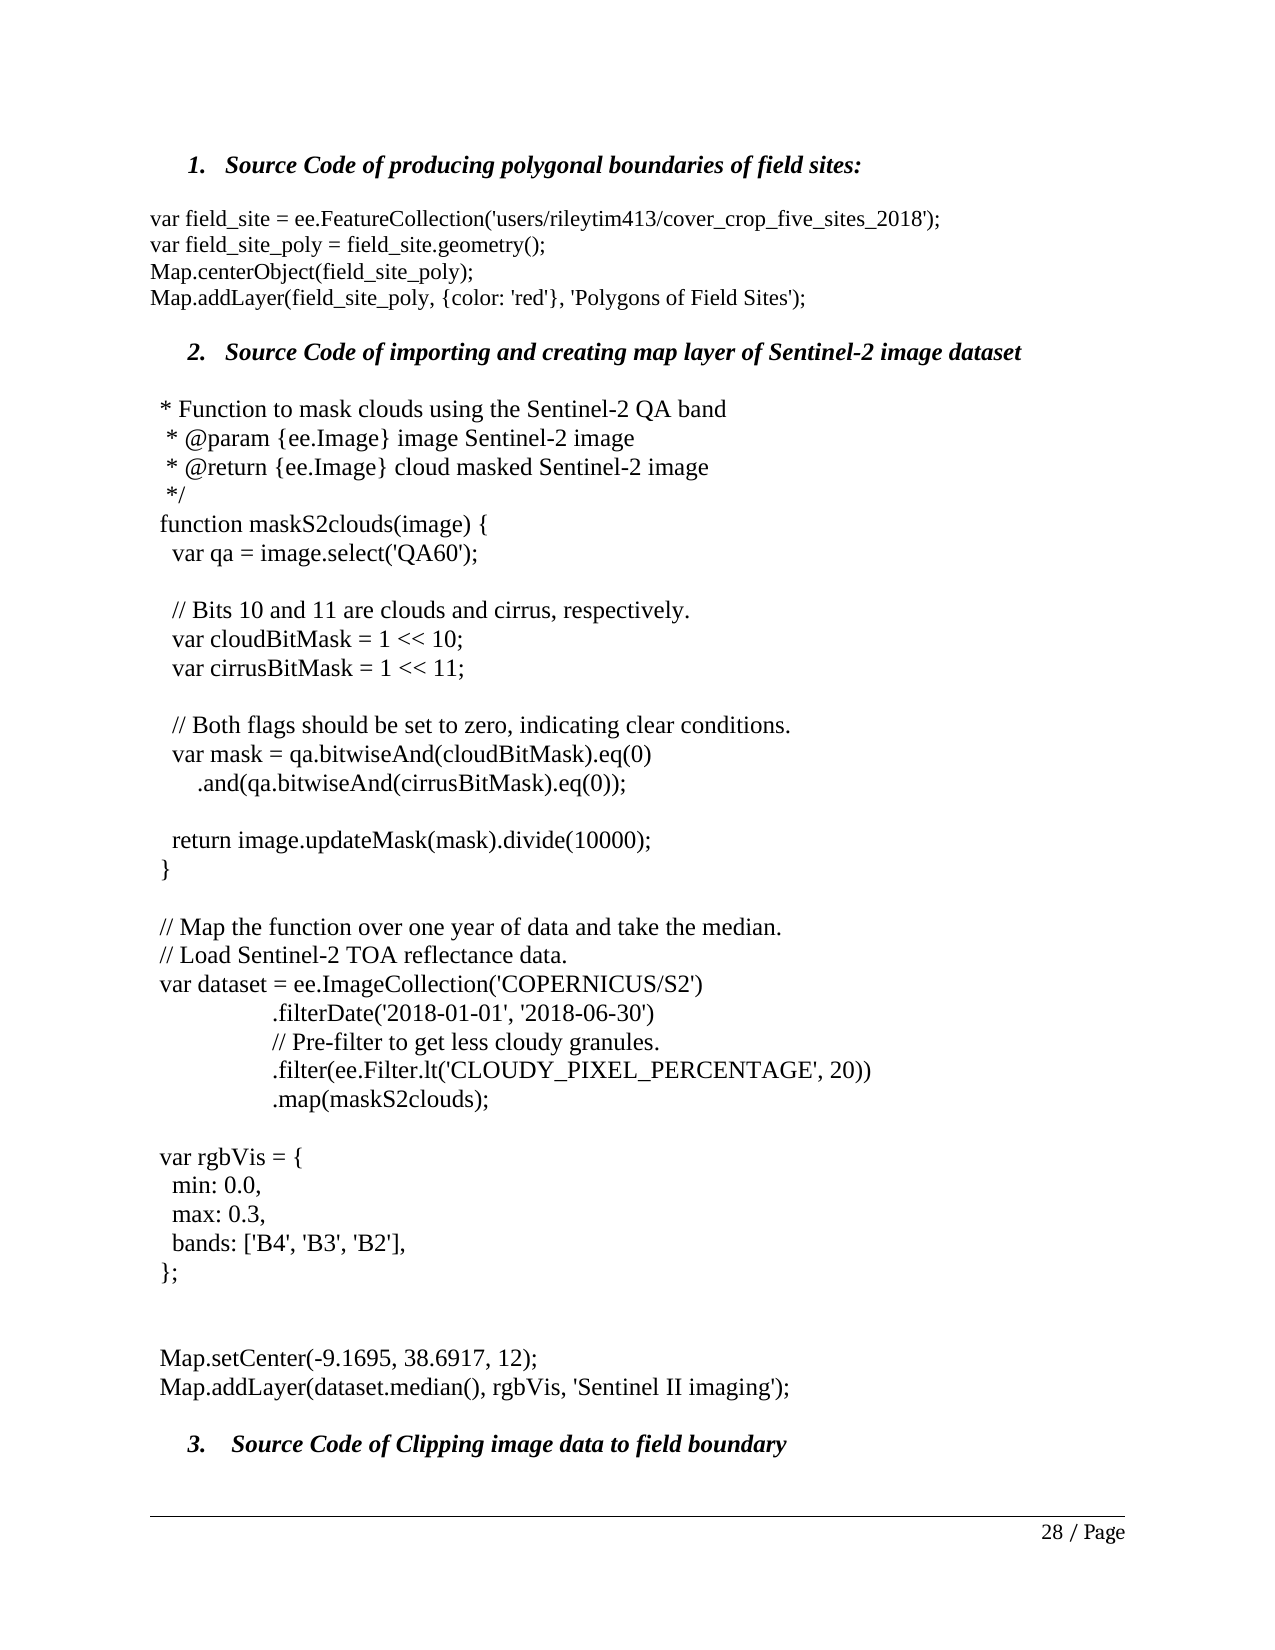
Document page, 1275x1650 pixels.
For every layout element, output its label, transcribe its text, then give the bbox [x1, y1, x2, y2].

text return image.updateMask(mask).divide(10000); [159, 826, 1125, 854]
text .filter(ee.Filter.lt('CLOUDY_PIXEL_PERCENTAGE', 20)) [159, 1056, 1125, 1084]
text // Pre-filter to get less cloudy granules. [159, 1027, 1125, 1056]
text var cloudBitMask = 1 << 10; [159, 624, 1125, 653]
text var field_site_poly = field_site.geometry(); [150, 231, 1125, 258]
text min: 0.0, [159, 1171, 1125, 1199]
text .and(qa.bitwiseAnd(cirrusBitMask).eq(0)); [159, 768, 1125, 797]
text .map(maskS2clouds); [159, 1084, 1125, 1113]
text var cirrusBitMask = 1 << 11; [159, 653, 1125, 682]
text Map.centerObject(field_site_poly); [150, 258, 1125, 284]
text var field_site = ee.FeatureCollection('users/rileytim413/cover_crop_five_sites_2018'); [150, 205, 1125, 231]
text } [159, 854, 1125, 883]
text var rgbVis = { [159, 1142, 1125, 1171]
text }; [159, 1257, 1125, 1286]
text .filterDate('2018-01-01', '2018-06-30') [159, 998, 1125, 1027]
text // Bits 10 and 11 are clouds and cirrus, respectively. [159, 596, 1125, 624]
text // Both flags should be set to zero, indicating clear conditions. [159, 711, 1125, 739]
text Map.setCenter(-9.1695, 38.6917, 12); [159, 1343, 1125, 1372]
text // Load Sentinel-2 TOA reflectance data. [159, 941, 1125, 969]
text Map.addLayer(dataset.median(), rgbVis, 'Sentinel II imaging'); [159, 1372, 1125, 1401]
text var dataset = ee.ImageCollection('COPERNICUS/S2') [159, 969, 1125, 998]
text bands: ['B4', 'B3', 'B2'], [159, 1228, 1125, 1257]
subtitle Source Code of producing polygonal boundaries of field sites: [187, 150, 1125, 179]
text max: 0.3, [159, 1199, 1125, 1228]
text Map.addLayer(field_site_poly, {color: 'red'}, 'Polygons of Field Sites'); [150, 284, 1125, 311]
text * @param {ee.Image} image Sentinel-2 image [159, 423, 1125, 452]
text * Function to mask clouds using the Sentinel-2 QA band [159, 394, 1125, 423]
text var qa = image.select('QA60'); [159, 538, 1125, 567]
text // Map the function over one year of data and take the median. [159, 912, 1125, 941]
subtitle Source Code of importing and creating map layer of Sentinel-2 image dataset [187, 337, 1125, 366]
text function maskS2clouds(image) { [159, 509, 1125, 538]
subtitle Source Code of Clipping image data to field boundary [187, 1429, 1125, 1458]
text */ [159, 481, 1125, 509]
text * @return {ee.Image} cloud masked Sentinel-2 image [159, 452, 1125, 481]
text var mask = qa.bitwiseAnd(cloudBitMask).eq(0) [159, 739, 1125, 768]
